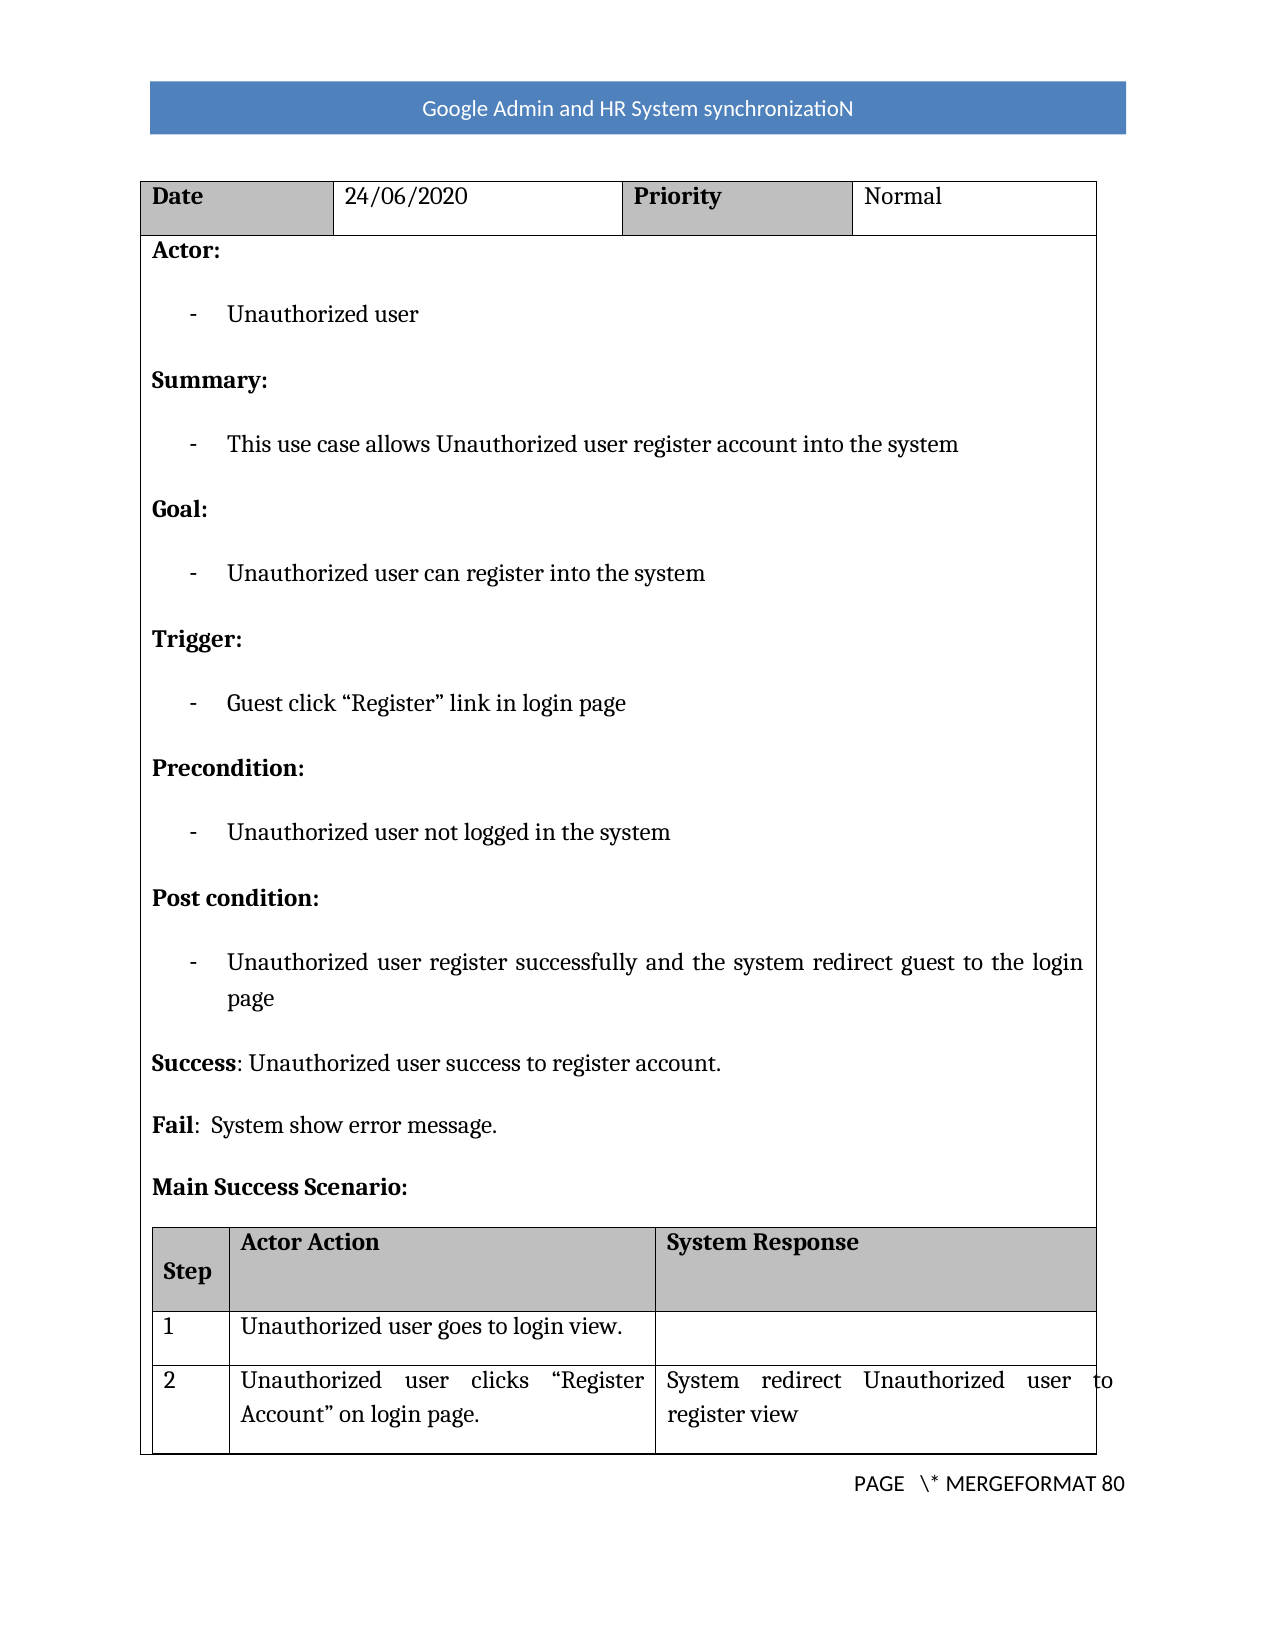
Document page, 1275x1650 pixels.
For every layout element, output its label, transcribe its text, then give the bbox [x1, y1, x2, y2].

table_cell Priority [623, 182, 852, 235]
table_cell Normal [853, 182, 1096, 235]
table_cell Date [141, 182, 333, 235]
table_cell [141, 236, 1096, 1454]
table_cell 24/06/2020 [334, 182, 622, 235]
